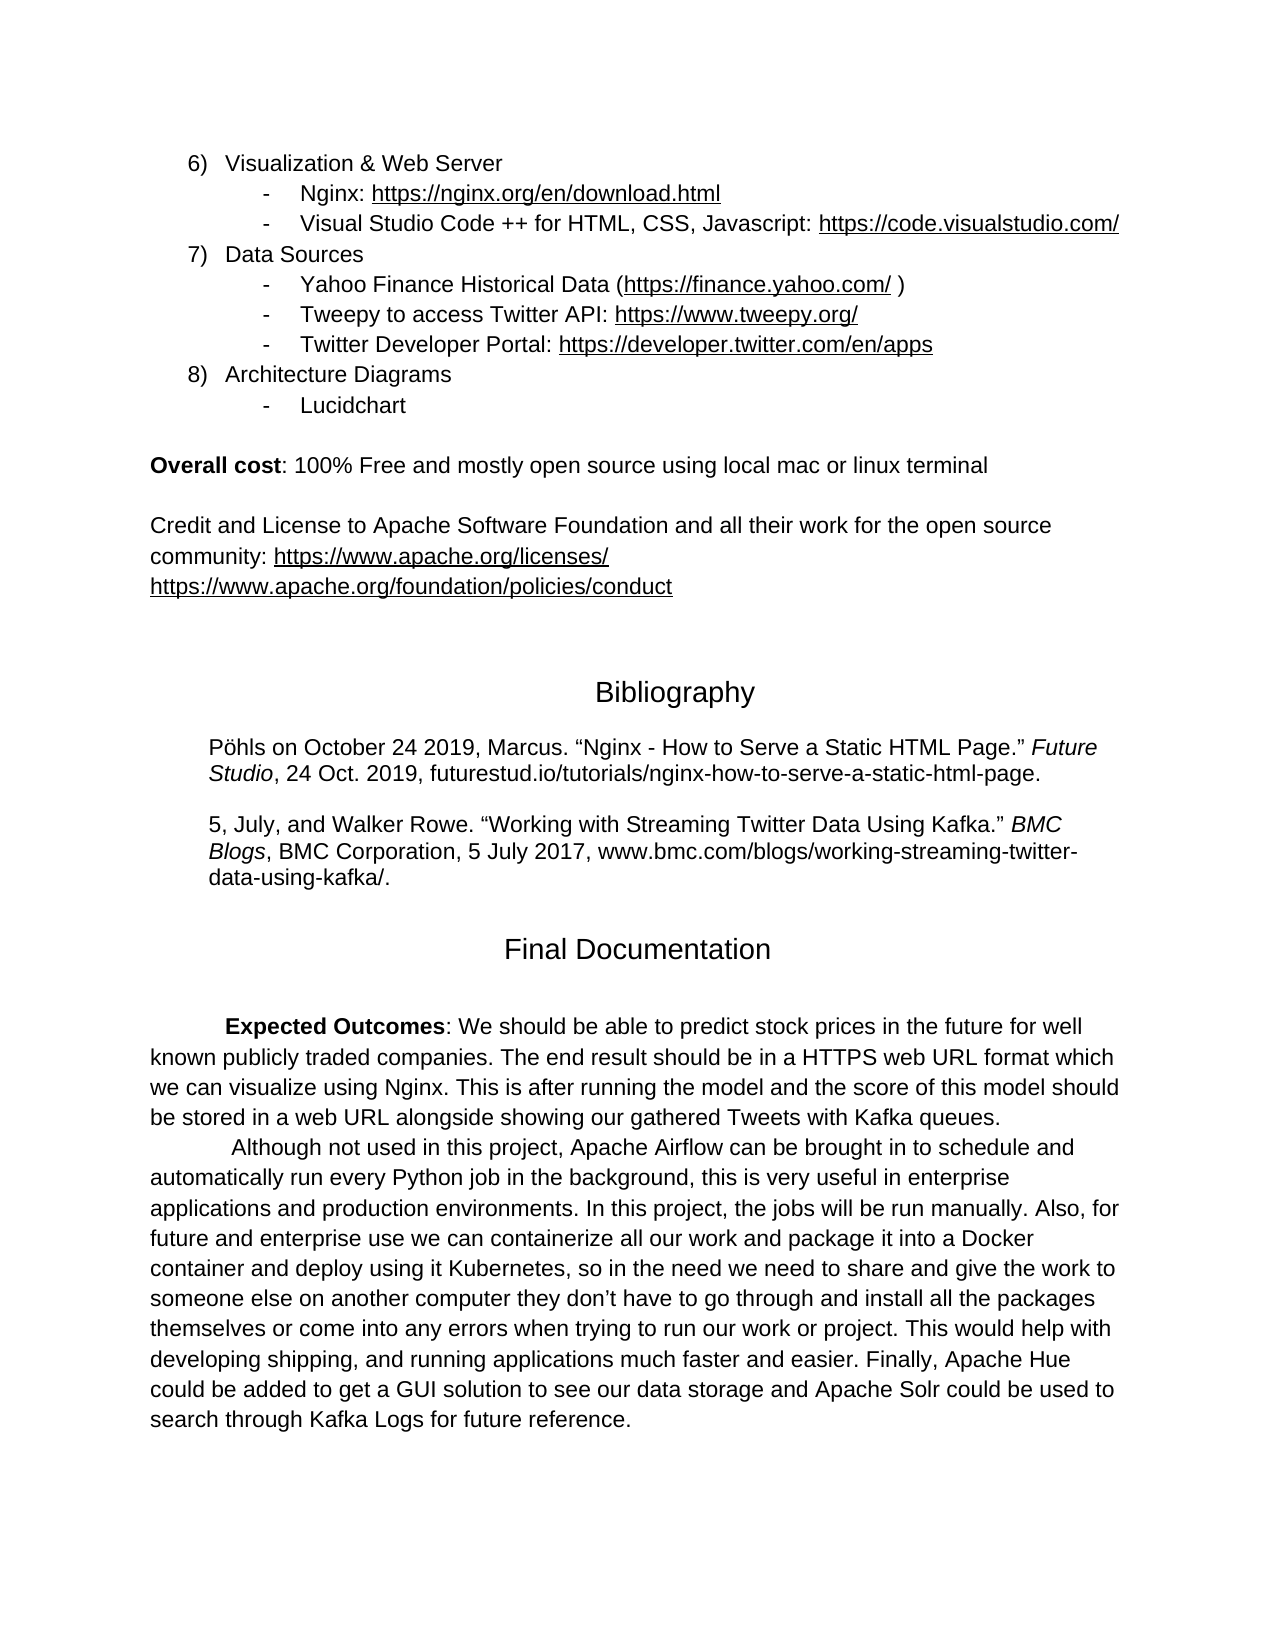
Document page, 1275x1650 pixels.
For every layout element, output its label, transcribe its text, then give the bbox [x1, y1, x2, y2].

list Visual Studio Code ++ for HTML, CSS, Javascript: https://code.visualstudio.com/ [262, 210, 1125, 237]
list Twitter Developer Portal: https://developer.twitter.com/en/apps [262, 331, 1125, 358]
list Yahoo Finance Historical Data (https://finance.yahoo.com/ ) [262, 271, 1125, 297]
text 5, July, and Walker Rowe. “Working with Streaming Twitter Data Using Kafka.” BMC Blogs, BMC Corporation, 5 July 2017, www.bmc.com/blogs/working-streaming-twitter-data-using-kafka/. [208, 811, 1125, 890]
list Data Sources [187, 241, 1125, 267]
text Pöhls on October 24 2019, Marcus. “Nginx - How to Serve a Static HTML Page.” Future Studio, 24 Oct. 2019, futurestud.io/tutorials/nginx-how-to-serve-a-static-html-page. [208, 733, 1125, 786]
text Expected Outcomes: We should be able to predict stock prices in the future for well known publicly traded companies. The end result should be in a HTTPS web URL format which we can visualize using Nginx. This is after running the model and the score of this model should be stored in a web URL alongside showing our gathered Tweets with Kafka queues. [150, 1013, 1125, 1130]
list Tweepy to access Twitter API: https://www.tweepy.org/ [262, 301, 1125, 327]
list Architecture Diagrams [187, 361, 1125, 388]
subtitle Final Documentation [150, 932, 1125, 966]
list Nginx: https://nginx.org/en/download.html [262, 180, 1125, 207]
list Visualization & Web Server [187, 150, 1125, 176]
text Although not used in this project, Apache Airflow can be brought in to schedule and automatically run every Python job in the background, this is very useful in enterprise applications and production environments. In this project, the jobs will be run manually. Also, for future and enterprise use we can containerize all our work and package it into a Docker container and deploy using it Kubernetes, so in the need we need to share and give the work to someone else on another computer they don’t have to go through and install all the packages themselves or come into any errors when trying to run our work or project. This would help with developing shipping, and running applications much faster and easier. Finally, Apache Hue could be added to get a GUI solution to see our data storage and Apache Solr could be used to search through Kafka Logs for future reference. [150, 1134, 1125, 1432]
text https://www.apache.org/foundation/policies/conduct [150, 573, 1125, 599]
subtitle Bibliography [150, 675, 1125, 708]
list Lucidchart [262, 392, 1125, 418]
text Overall cost: 100% Free and mostly open source using local mac or linux terminal [150, 452, 1125, 478]
text Credit and License to Apache Software Foundation and all their work for the open source community: https://www.apache.org/licenses/ [150, 512, 1125, 569]
